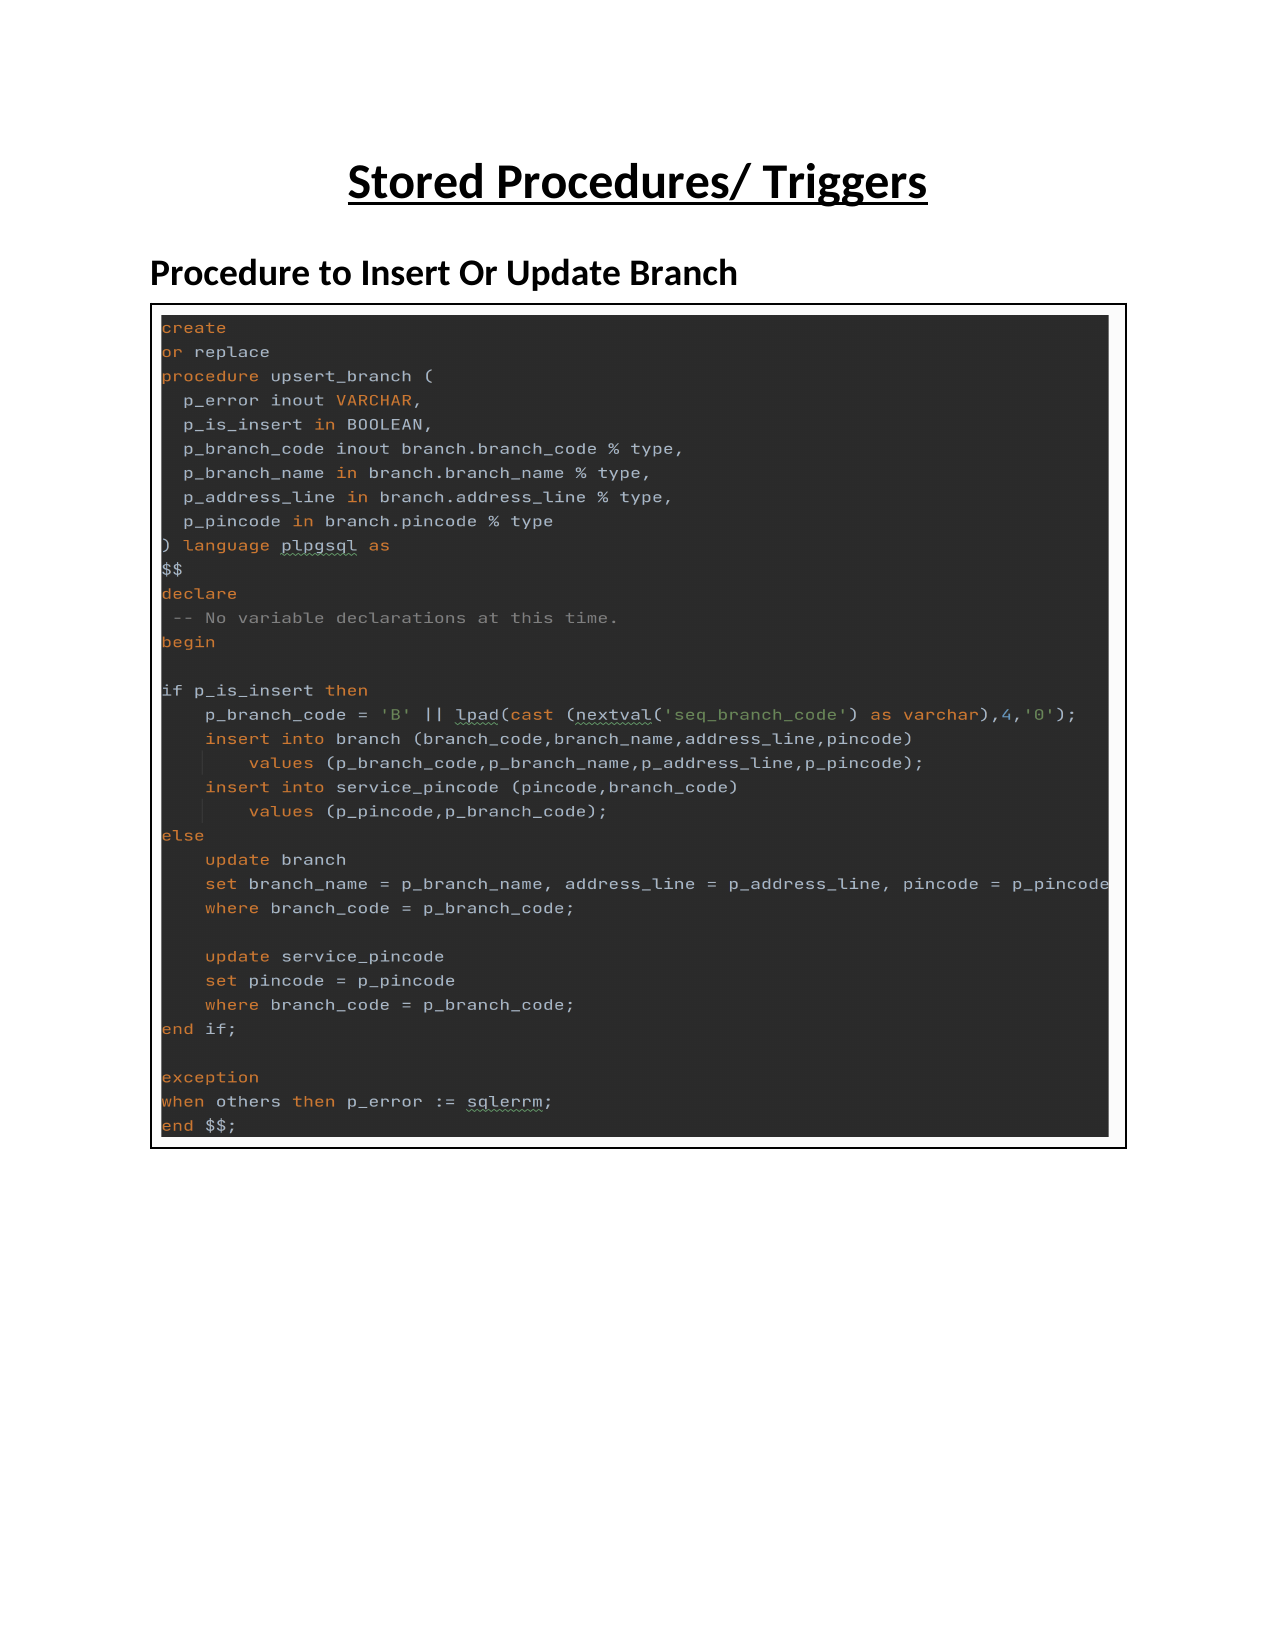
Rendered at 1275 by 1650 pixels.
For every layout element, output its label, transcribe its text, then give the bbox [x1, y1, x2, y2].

picture [161, 315, 1109, 1137]
subtitle Procedure to Insert Or Update Branch [150, 248, 1125, 294]
table_header [152, 305, 1125, 1147]
subtitle Stored Procedures/ Triggers [150, 150, 1125, 211]
